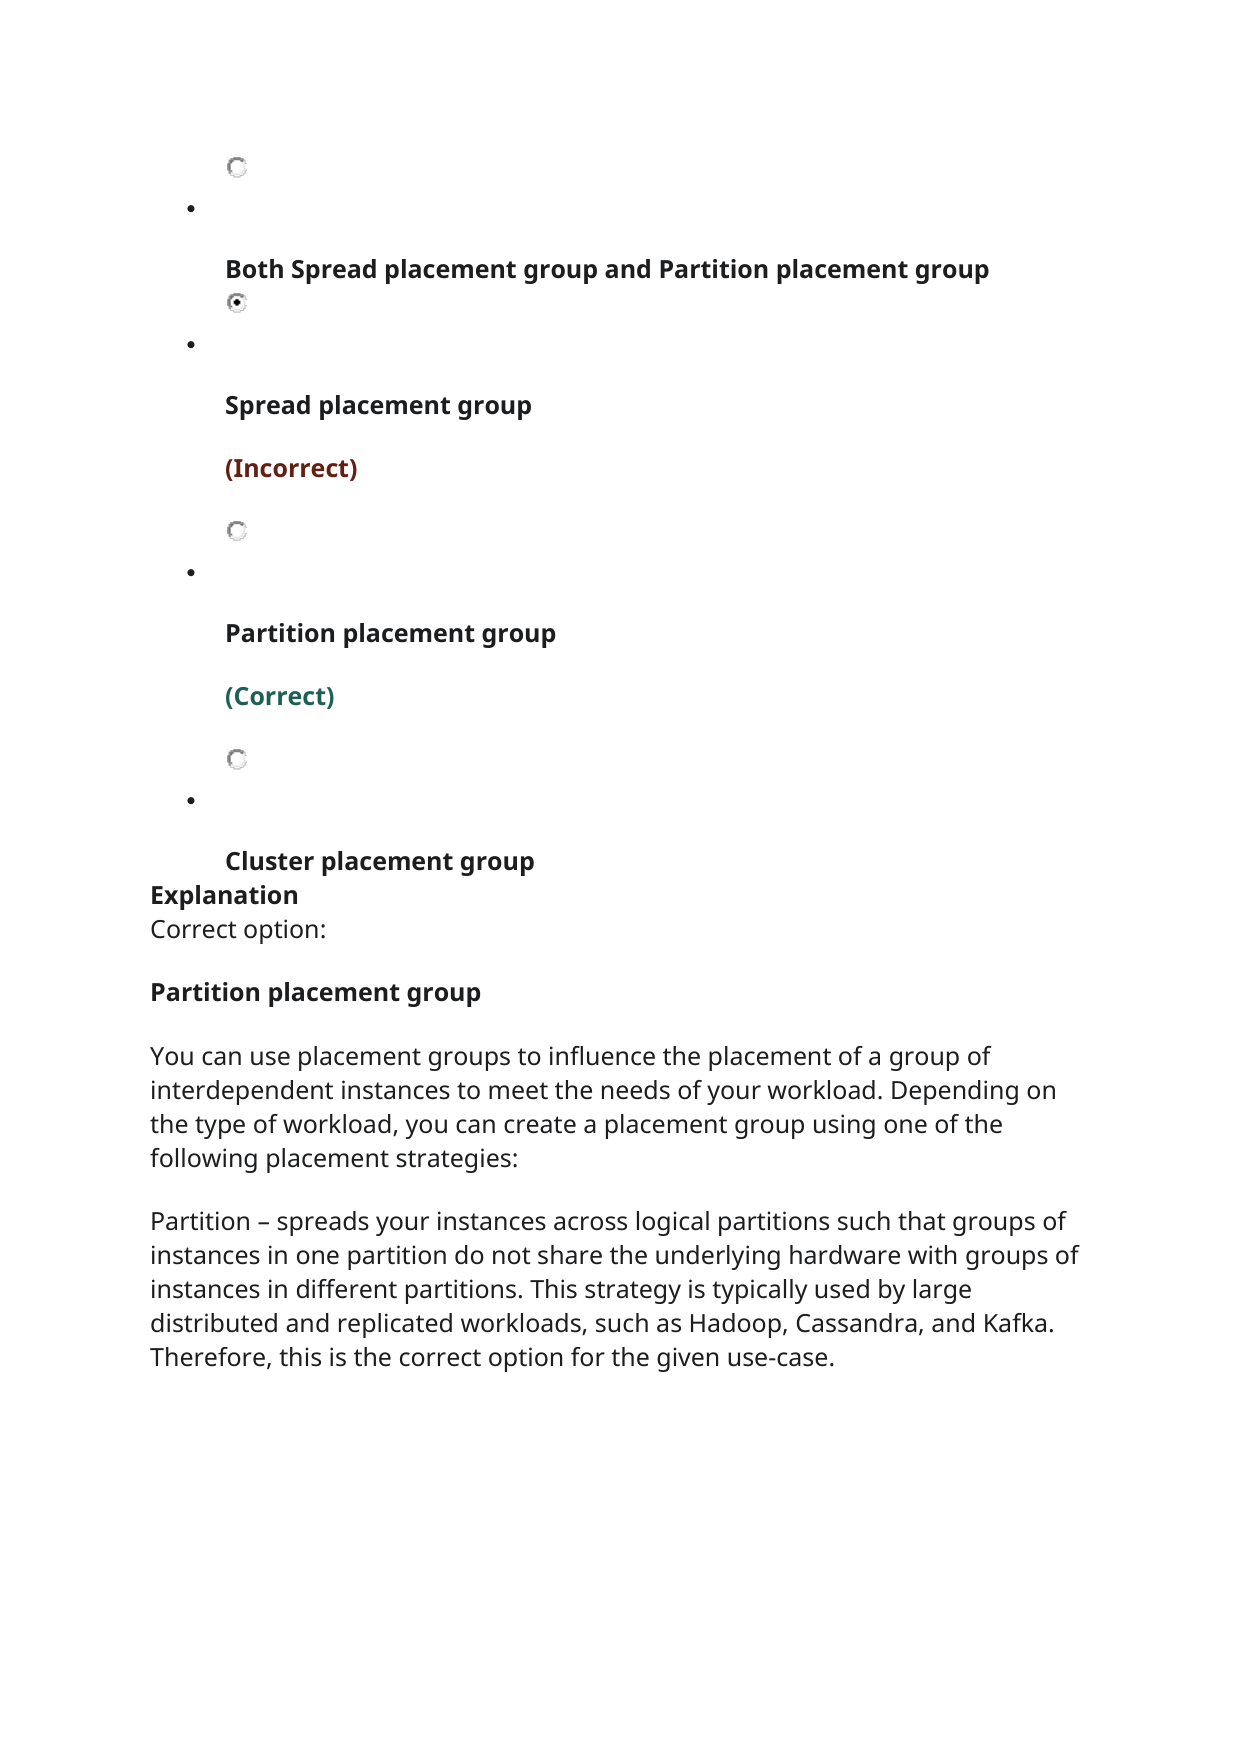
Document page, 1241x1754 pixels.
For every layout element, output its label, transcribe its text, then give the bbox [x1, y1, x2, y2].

text You can use placement groups to influence the placement of a group of interdependent instances to meet the needs of your workload. Depending on the type of workload, you can create a placement group using one of the following placement strategies: [150, 1038, 1090, 1174]
text Cluster placement group [225, 844, 1090, 878]
text (Correct) [225, 679, 1090, 713]
text Both Spread placement group and Partition placement group [225, 252, 1090, 286]
text Spread placement group [225, 387, 1090, 421]
text Partition placement group [150, 975, 1090, 1009]
text Partition – spreads your instances across logical partitions such that groups of instances in one partition do not share the underlying hardware with groups of instances in different partitions. This strategy is typically used by large distributed and replicated workloads, such as Hadoop, Cassandra, and Kafka. Therefore, this is the correct option for the given use-case. [150, 1204, 1090, 1374]
text Correct option: [150, 912, 1090, 946]
text Partition placement group [225, 616, 1090, 649]
text (Incorrect) [225, 451, 1090, 485]
text Explanation [150, 878, 1090, 912]
